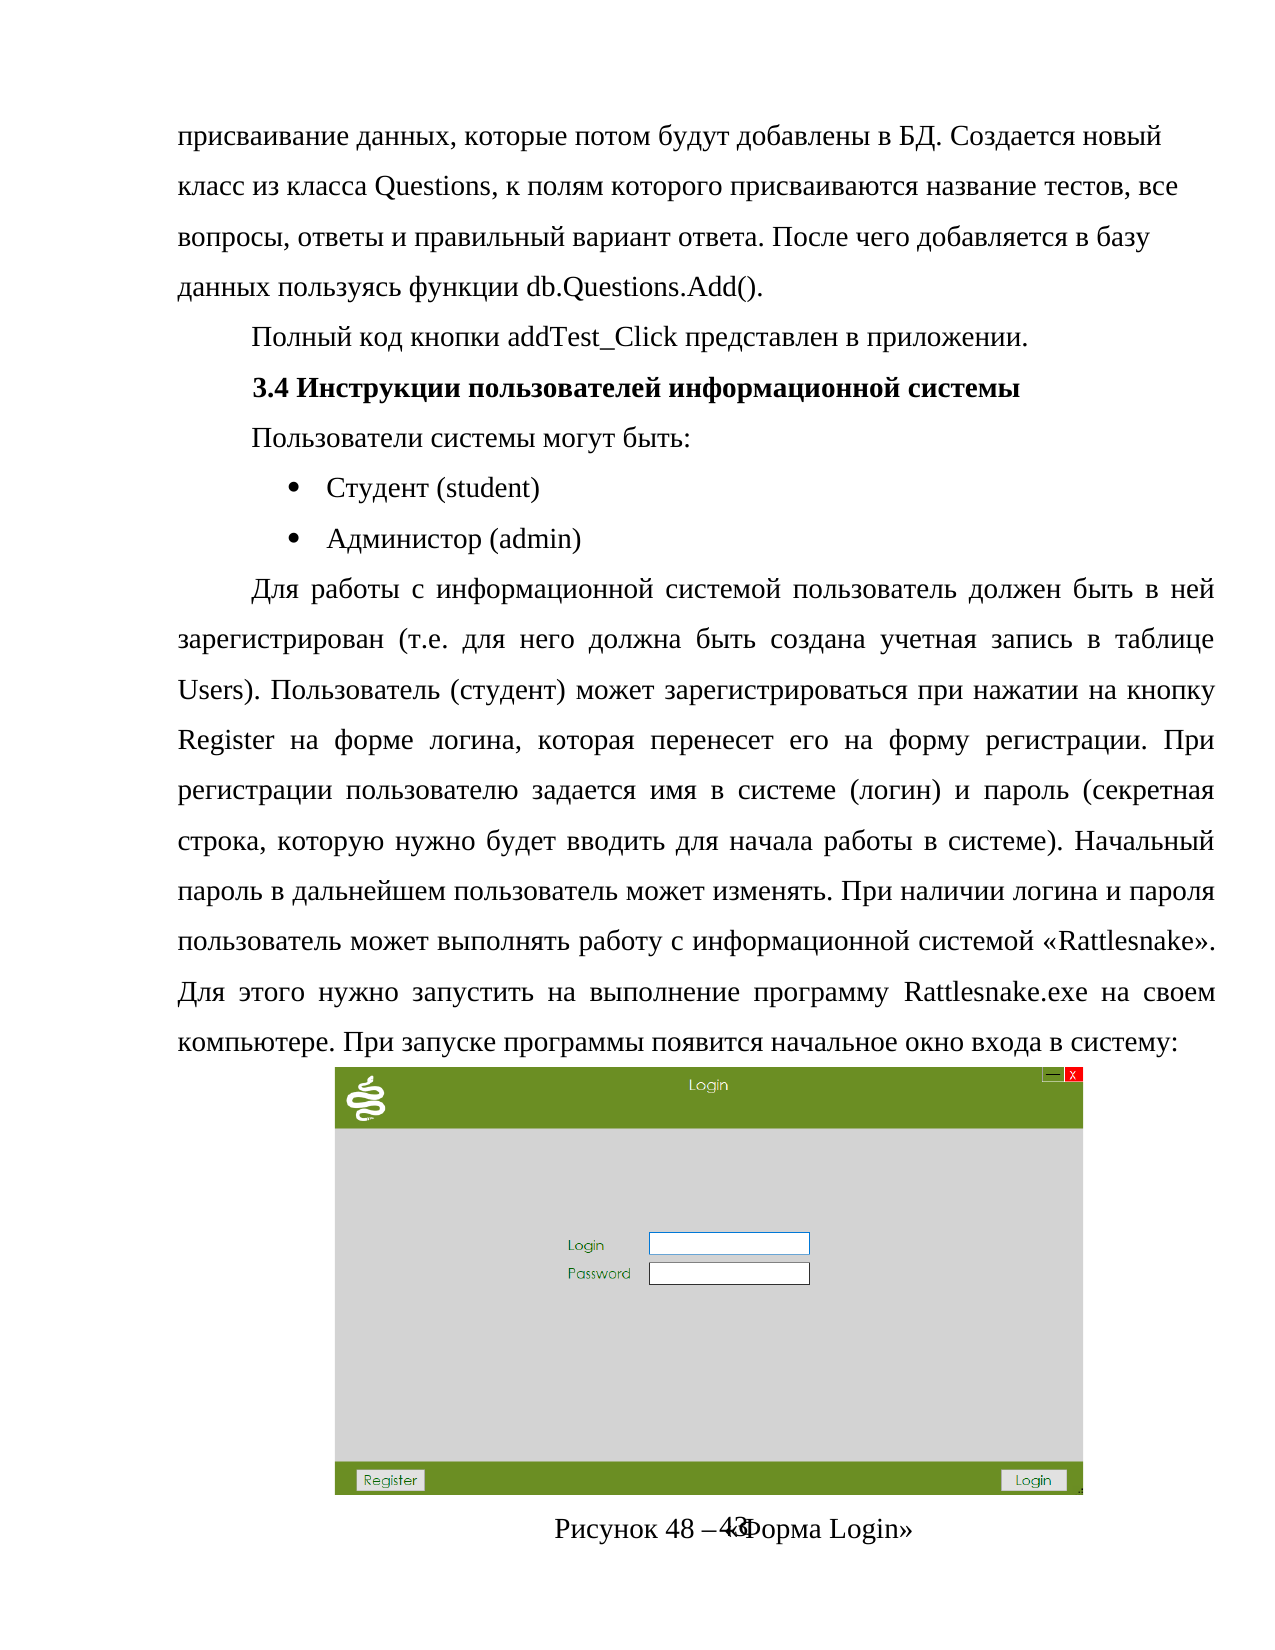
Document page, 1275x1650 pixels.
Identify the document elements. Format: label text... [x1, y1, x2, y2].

text Пользователи системы могут быть: [177, 420, 1216, 453]
text Полный код кнопки addTest_Click представлен в приложении. [177, 319, 1216, 353]
list Студент (student) [288, 470, 1216, 504]
picture [334, 1067, 1084, 1495]
list Администор (admin) [288, 521, 1216, 554]
text Добавление в базу данных происходит в конструкторе try catch с помощью функции db.SaveChanges(). Представлено на рисунке 47. До этого происходит присваивание данных, которые потом будут добавлены в БД. Создается новый класс из класса Questions, к полям которого присваиваются название тестов, все вопросы, ответы и правильный вариант ответа. После чего добавляется в базу данных пользуясь функции db.Questions.Add(). [177, 118, 1216, 303]
text Для работы с информационной системой пользователь должен быть в ней зарегистрирован (т.е. для него должна быть создана учетная запись в таблице Users). Пользователь (студент) может зарегистрироваться при нажатии на кнопку Register на форме логина, которая перенесет его на форму регистрации. При регистрации пользователю задается имя в системе (логин) и пароль (секретная строка, которую нужно будет вводить для начала работы в системе). Начальный пароль в дальнейшем пользователь может изменять. При наличии логина и пароля пользователь может выполнять работу с информационной системой «Rattlesnake». Для этого нужно запустить на выполнение программу Rattlesnake.exe на своем компьютере. При запуске программы появится начальное окно входа в систему: [177, 571, 1216, 1057]
subtitle 3.4 Инструкции пользователей информационной системы [177, 370, 1216, 403]
